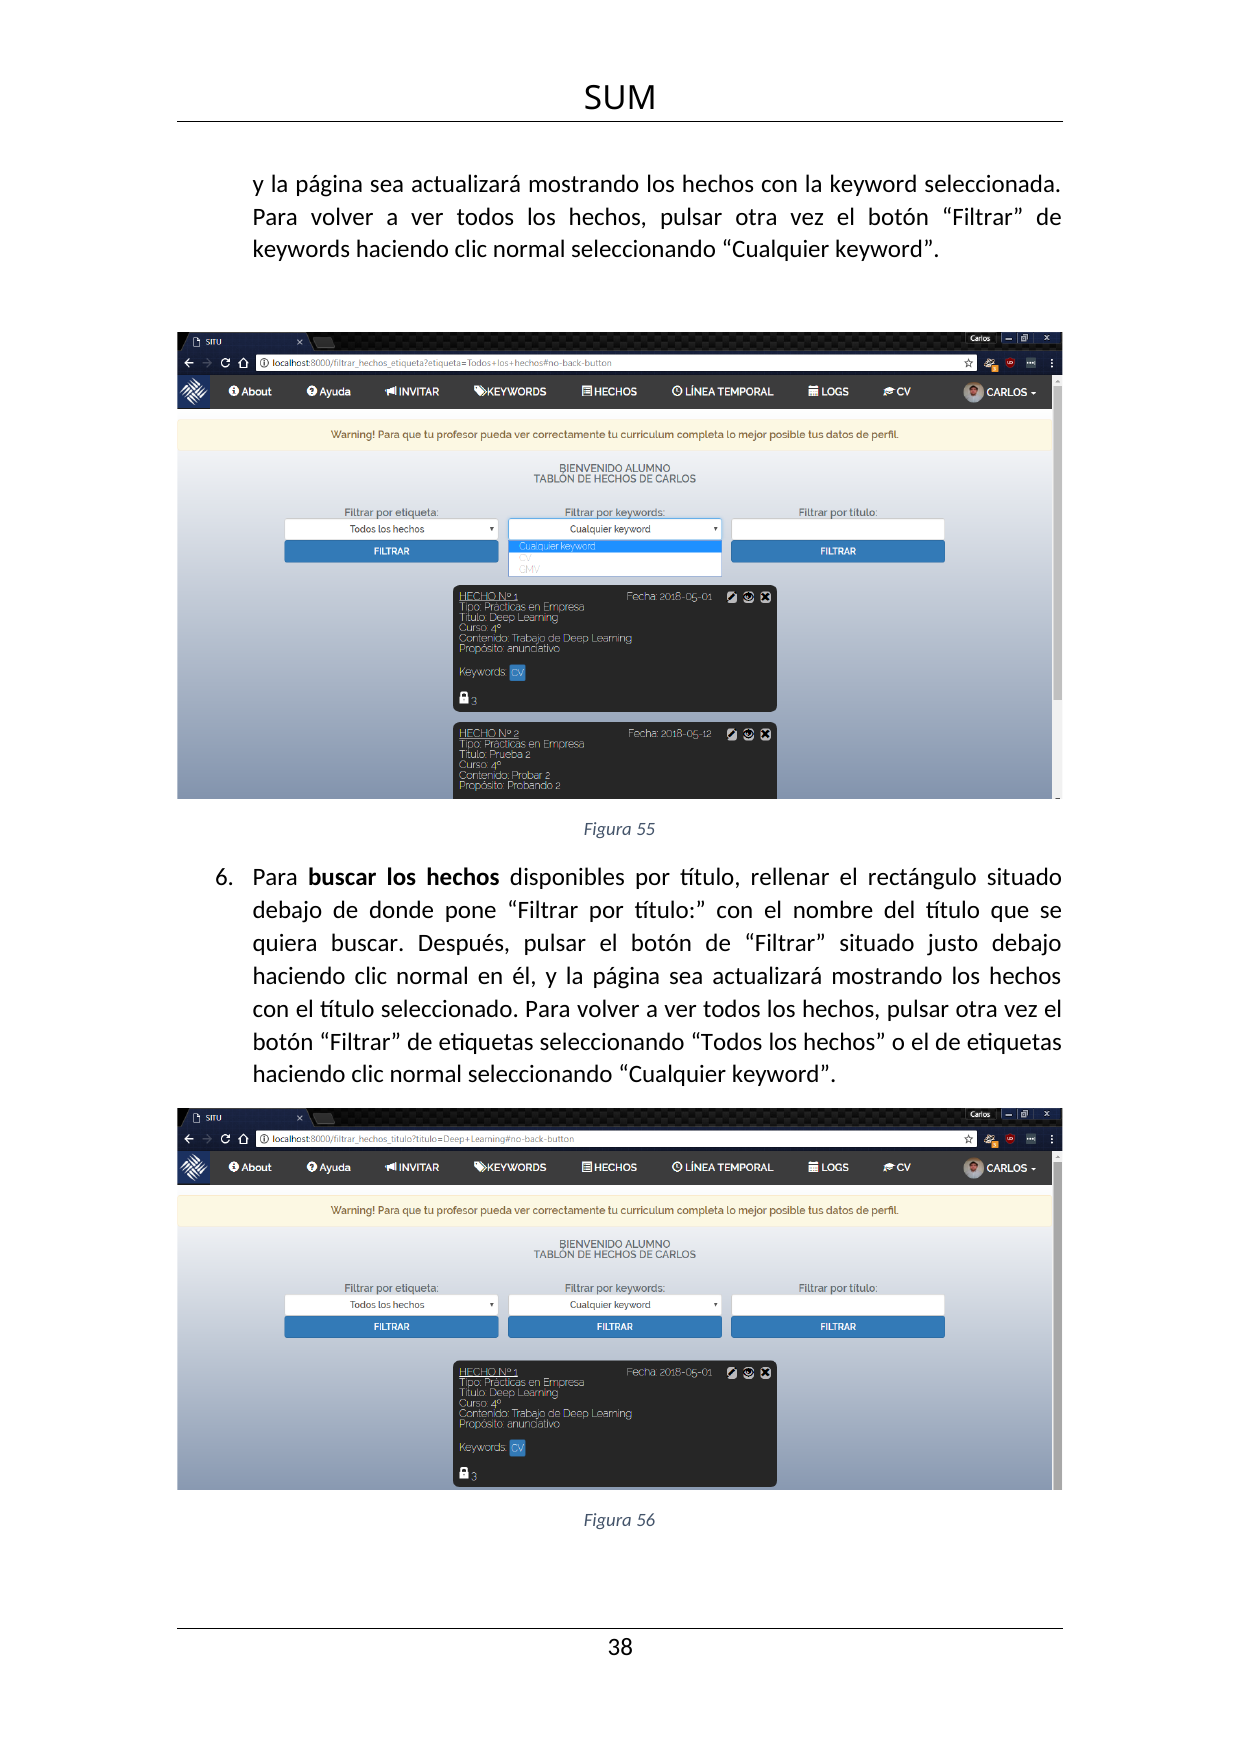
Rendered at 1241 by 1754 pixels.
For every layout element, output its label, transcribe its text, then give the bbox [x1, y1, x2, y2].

picture [177, 332, 1063, 799]
text Figura 56 [177, 1508, 1063, 1531]
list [215, 168, 1063, 264]
picture [177, 1108, 1063, 1490]
text Figura 55 [177, 817, 1063, 840]
list Para buscar los hechos disponibles por título, rellenar el rectángulo situado debajo de donde pone “Filtrar por título:” con el nombre del título que se quiera buscar. Después, pulsar el botón de “Filtrar” situado justo debajo haciendo clic normal en él, y la página sea actualizará mostrando los hechos con el título seleccionado. Para volver a ver todos los hechos, pulsar otra vez el botón “Filtrar” de etiquetas seleccionando “Todos los hechos” o el de etiquetas haciendo clic normal seleccionando “Cualquier keyword”. [215, 861, 1063, 1089]
